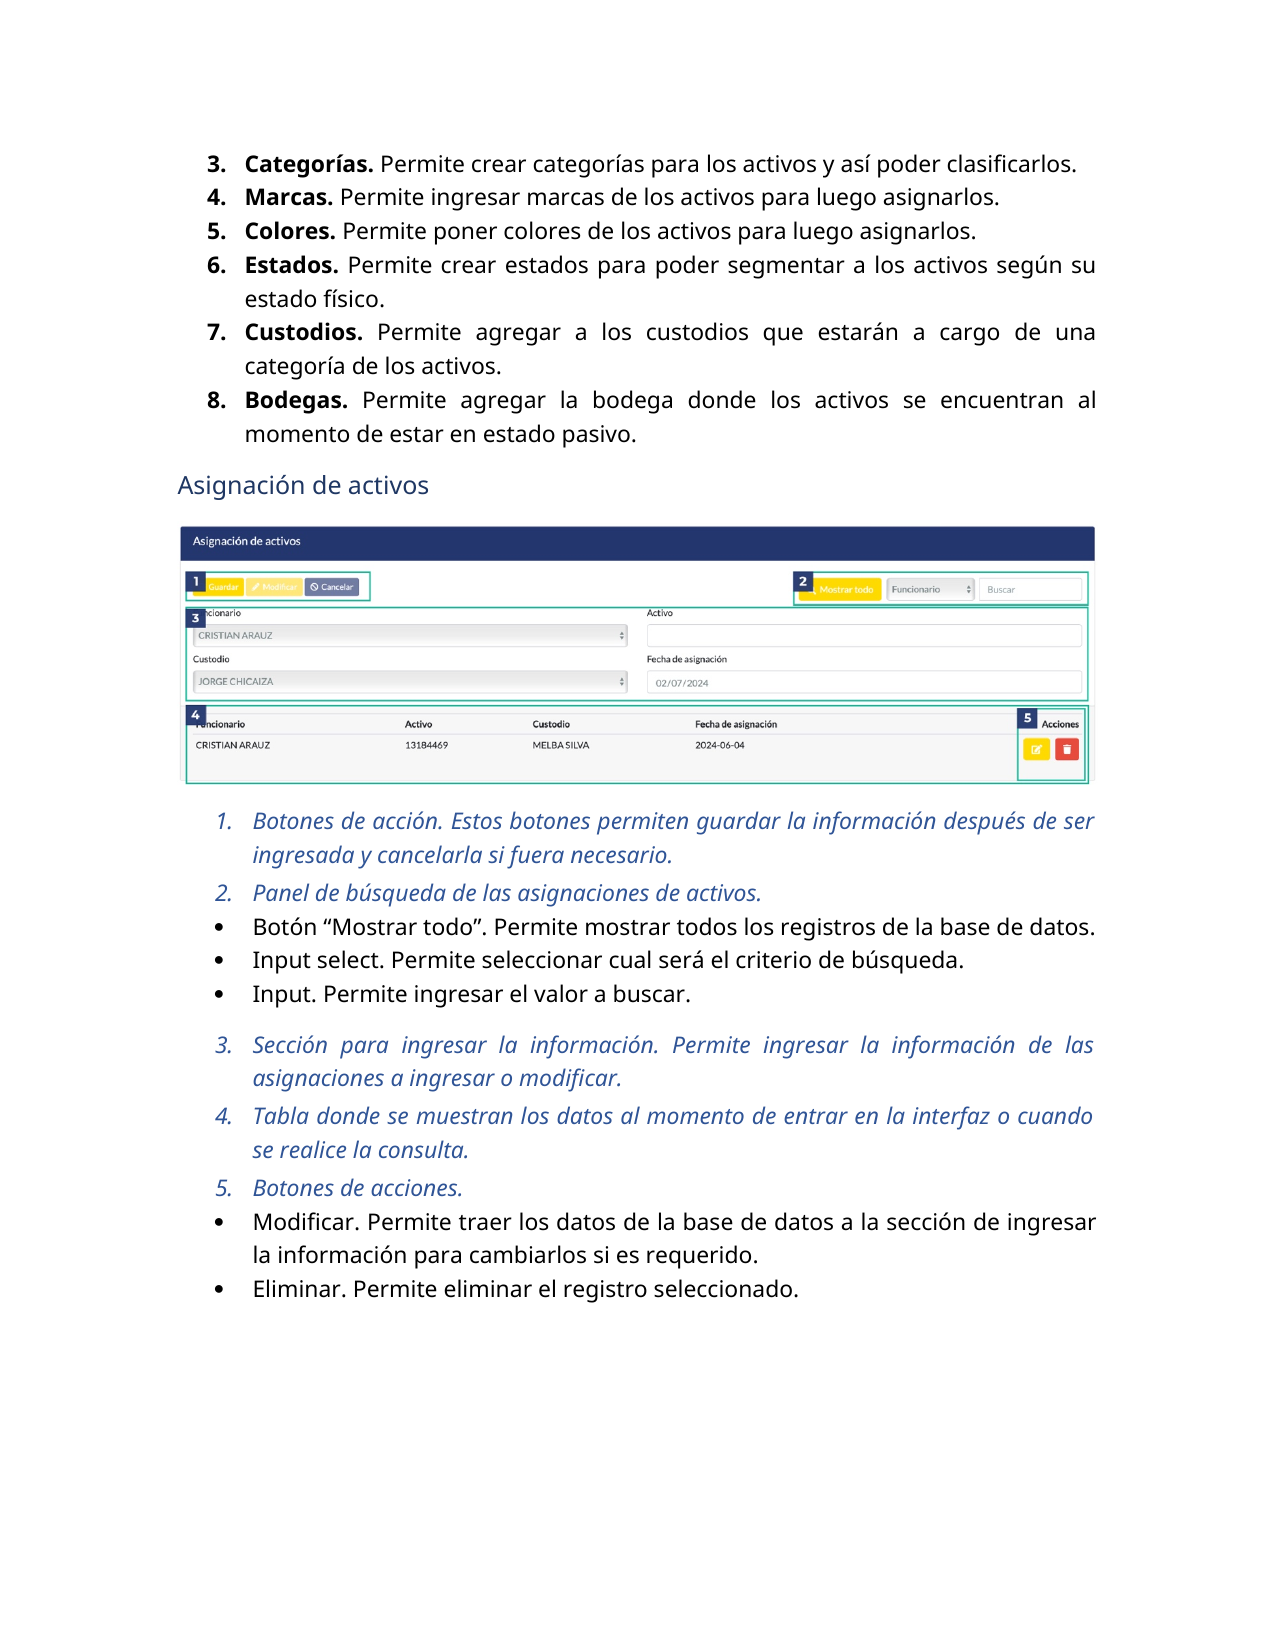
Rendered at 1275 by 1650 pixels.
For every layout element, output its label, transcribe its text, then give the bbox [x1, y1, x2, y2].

subtitle Botones de acción. Estos botones permiten guardar la información después de ser ingresada y cancelarla si fuera necesario. [215, 805, 1098, 870]
list Estados. Permite crear estados para poder segmentar a los activos según su estado físico. [207, 249, 1098, 314]
text Asignación de activos [177, 468, 1098, 502]
picture [177, 521, 1098, 787]
subtitle Panel de búsqueda de las asignaciones de activos. [215, 877, 1098, 908]
subtitle Botones de acciones. [215, 1172, 1098, 1203]
list Botón “Mostrar todo”. Permite mostrar todos los registros de la base de datos. [215, 911, 1098, 942]
subtitle Tabla donde se muestran los datos al momento de entrar en la interfaz o cuando se realice la consulta. [215, 1100, 1098, 1165]
list Marcas. Permite ingresar marcas de los activos para luego asignarlos. [207, 181, 1098, 213]
list Input. Permite ingresar el valor a buscar. [215, 978, 1098, 1009]
subtitle Sección para ingresar la información. Permite ingresar la información de las asignaciones a ingresar o modificar. [215, 1028, 1098, 1093]
list Custodios. Permite agregar a los custodios que estarán a cargo de una categoría de los activos. [207, 316, 1098, 381]
list Input select. Permite seleccionar cual será el criterio de búsqueda. [215, 944, 1098, 976]
list Modificar. Permite traer los datos de la base de datos a la sección de ingresar la información para cambiarlos si es requerido. [215, 1206, 1098, 1271]
list Bodegas. Permite agregar la bodega donde los activos se encuentran al momento de estar en estado pasivo. [207, 384, 1098, 449]
list Categorías. Permite crear categorías para los activos y así poder clasificarlos. [207, 148, 1098, 179]
list Eliminar. Permite eliminar el registro seleccionado. [215, 1273, 1098, 1304]
list Colores. Permite poner colores de los activos para luego asignarlos. [207, 215, 1098, 246]
